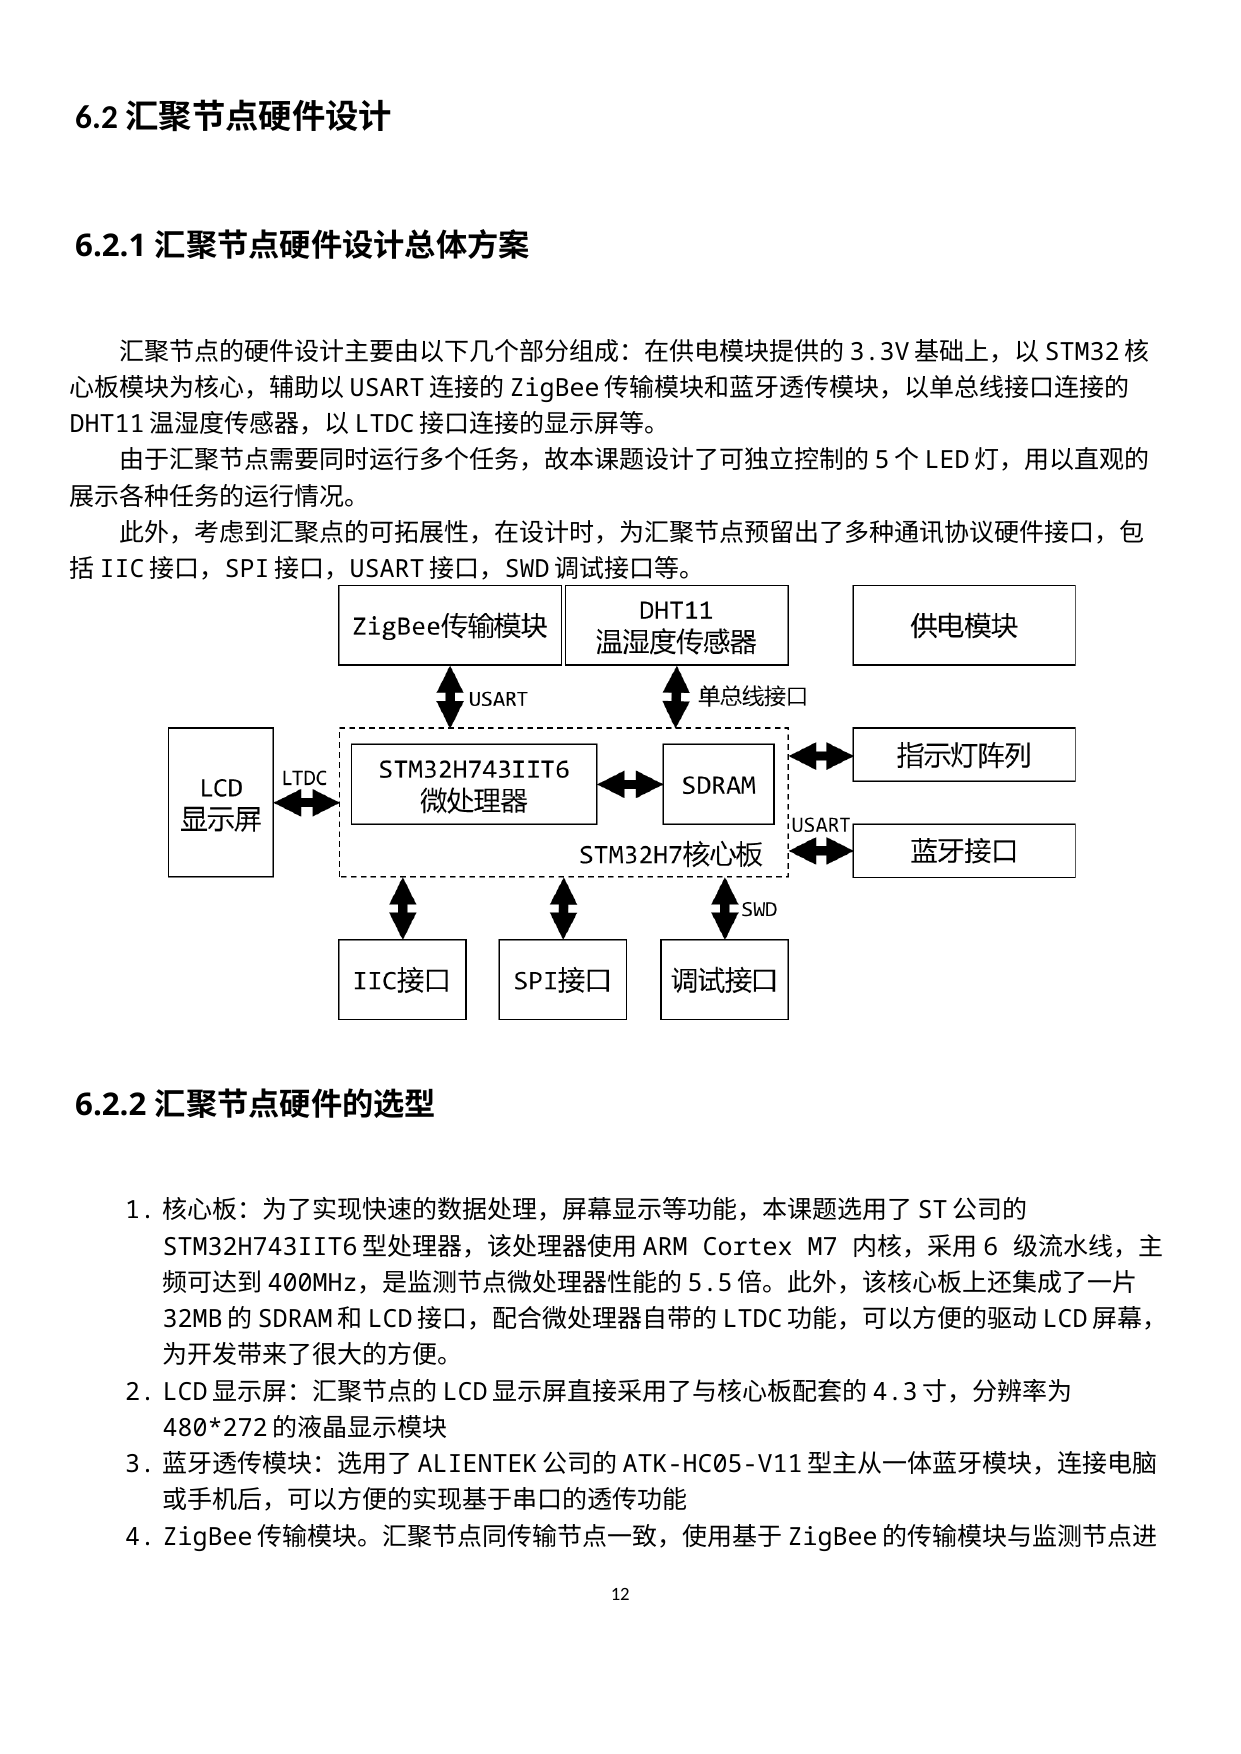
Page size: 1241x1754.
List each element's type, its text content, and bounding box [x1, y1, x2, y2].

text 此外，考虑到汇聚点的可拓展性，在设计时，为汇聚节点预留出了多种通讯协议硬件接口，包括IIC接口，SPI接口，USART接口，SWD调试接口等。 [69, 512, 1165, 585]
list LCD显示屏：汇聚节点的LCD显示屏直接采用了与核心板配套的4.3寸，分辨率为480*272的液晶显示模块 [125, 1371, 1165, 1443]
list 蓝牙透传模块：选用了ALIENTEK公司的ATK-HC05-V11型主从一体蓝牙模块，连接电脑或手机后，可以方便的实现基于串口的透传功能 [125, 1443, 1165, 1516]
text 汇聚节点的硬件设计主要由以下几个部分组成：在供电模块提供的3.3V基础上，以STM32核心板模块为核心，辅助以USART连接的ZigBee传输模块和蓝牙透传模块，以单总线接口连接的DHT11温湿度传感器，以LTDC接口连接的显示屏等。 [69, 331, 1165, 440]
text 由于汇聚节点需要同时运行多个任务，故本课题设计了可独立控制的5个LED灯，用以直观的展示各种任务的运行情况。 [69, 440, 1165, 512]
text 汇聚节点硬件的选型 [75, 1069, 1165, 1134]
picture [164, 585, 1076, 1020]
list 核心板：为了实现快速的数据处理，屏幕显示等功能，本课题选用了ST公司的STM32H743IIT6型处理器，该处理器使用ARM Cortex M7 内核，采用 6 级流水线，主频可达到400MHz，是监测节点微处理器性能的5.5倍。此外，该核心板上还集成了一片32MB的SDRAM和LCD接口，配合微处理器自带的LTDC功能，可以方便的驱动LCD屏幕，为开发带来了很大的方便。 [125, 1190, 1165, 1371]
text 汇聚节点硬件设计 [75, 81, 1165, 146]
text 汇聚节点硬件设计总体方案 [75, 211, 1165, 276]
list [125, 1516, 1165, 1552]
